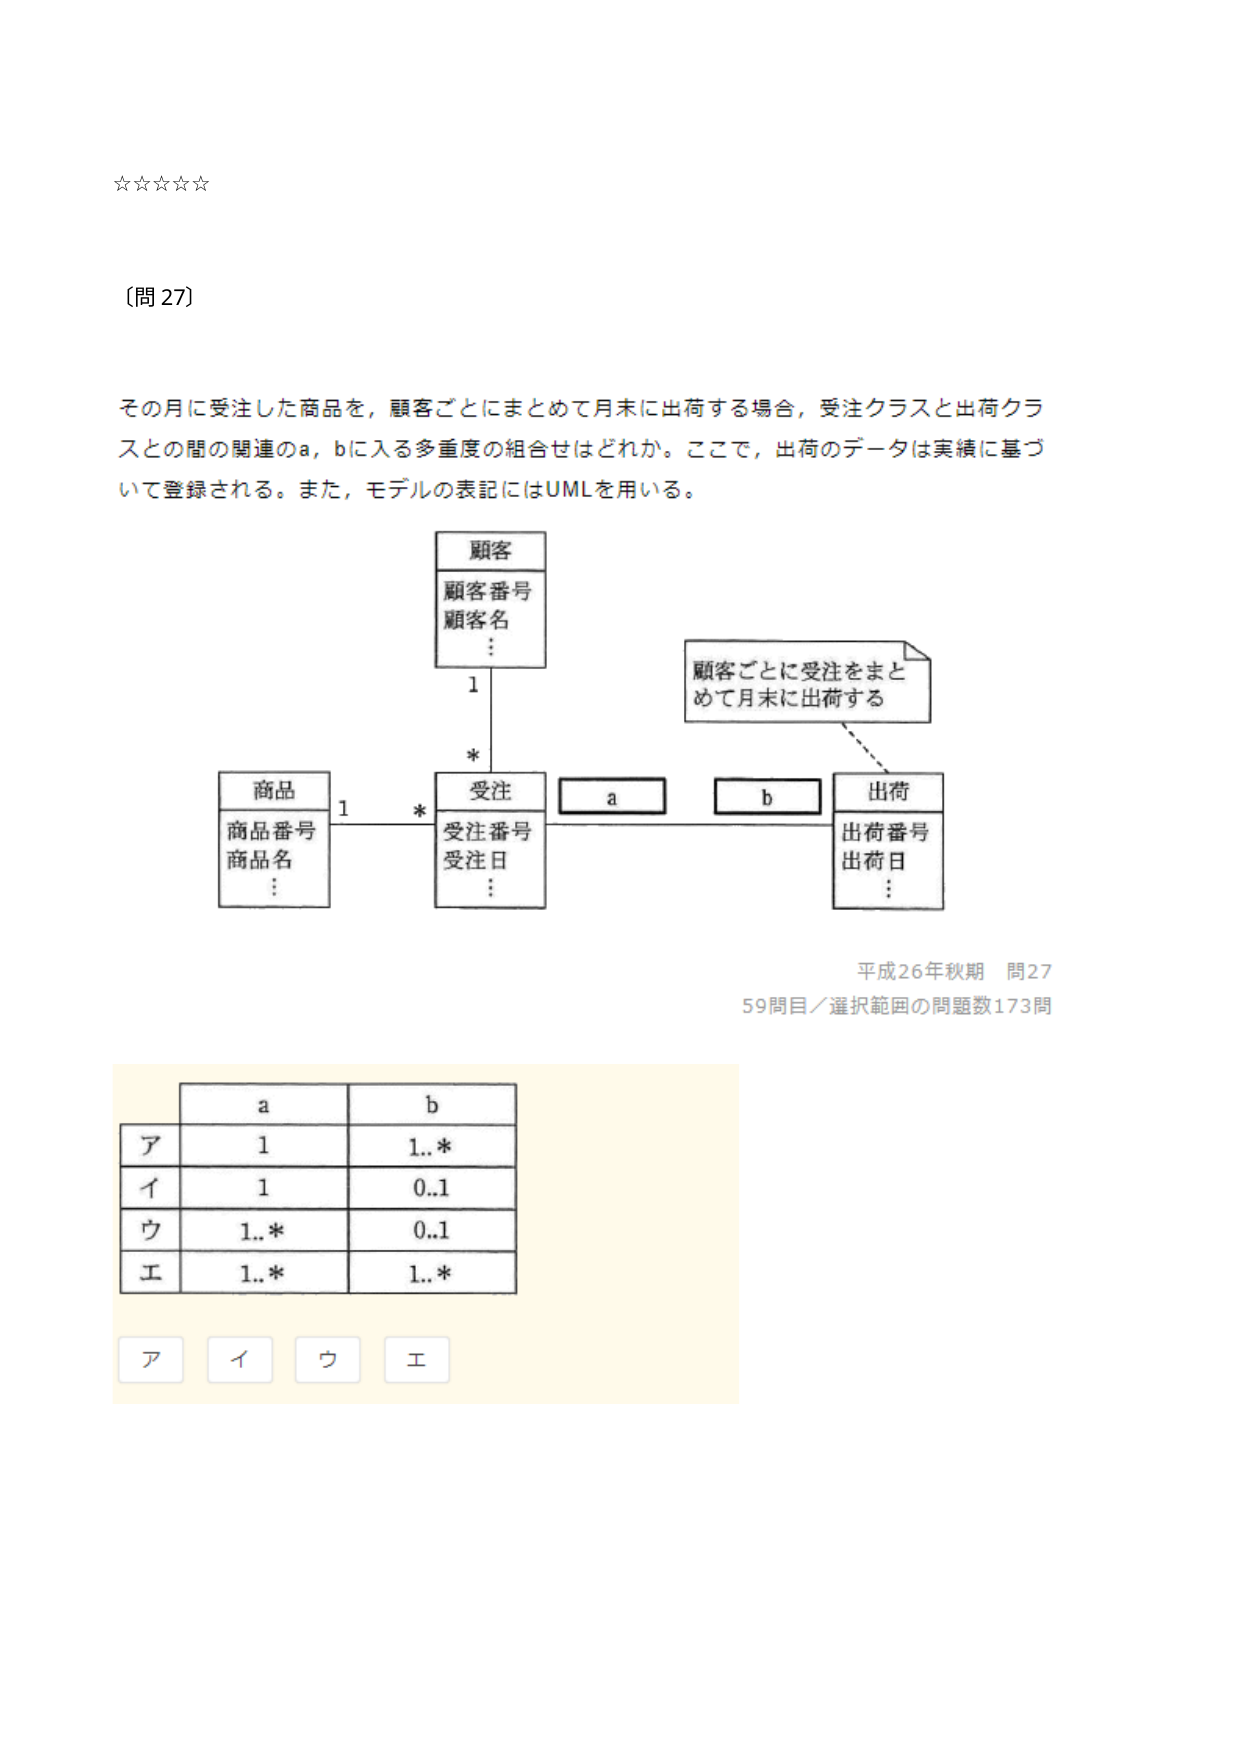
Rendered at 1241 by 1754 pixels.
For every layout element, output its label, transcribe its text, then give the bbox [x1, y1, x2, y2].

picture [112, 1064, 740, 1404]
text 〔問27〕 [112, 277, 1128, 314]
picture [112, 389, 1060, 1021]
text ☆☆☆☆☆ [112, 164, 1128, 202]
